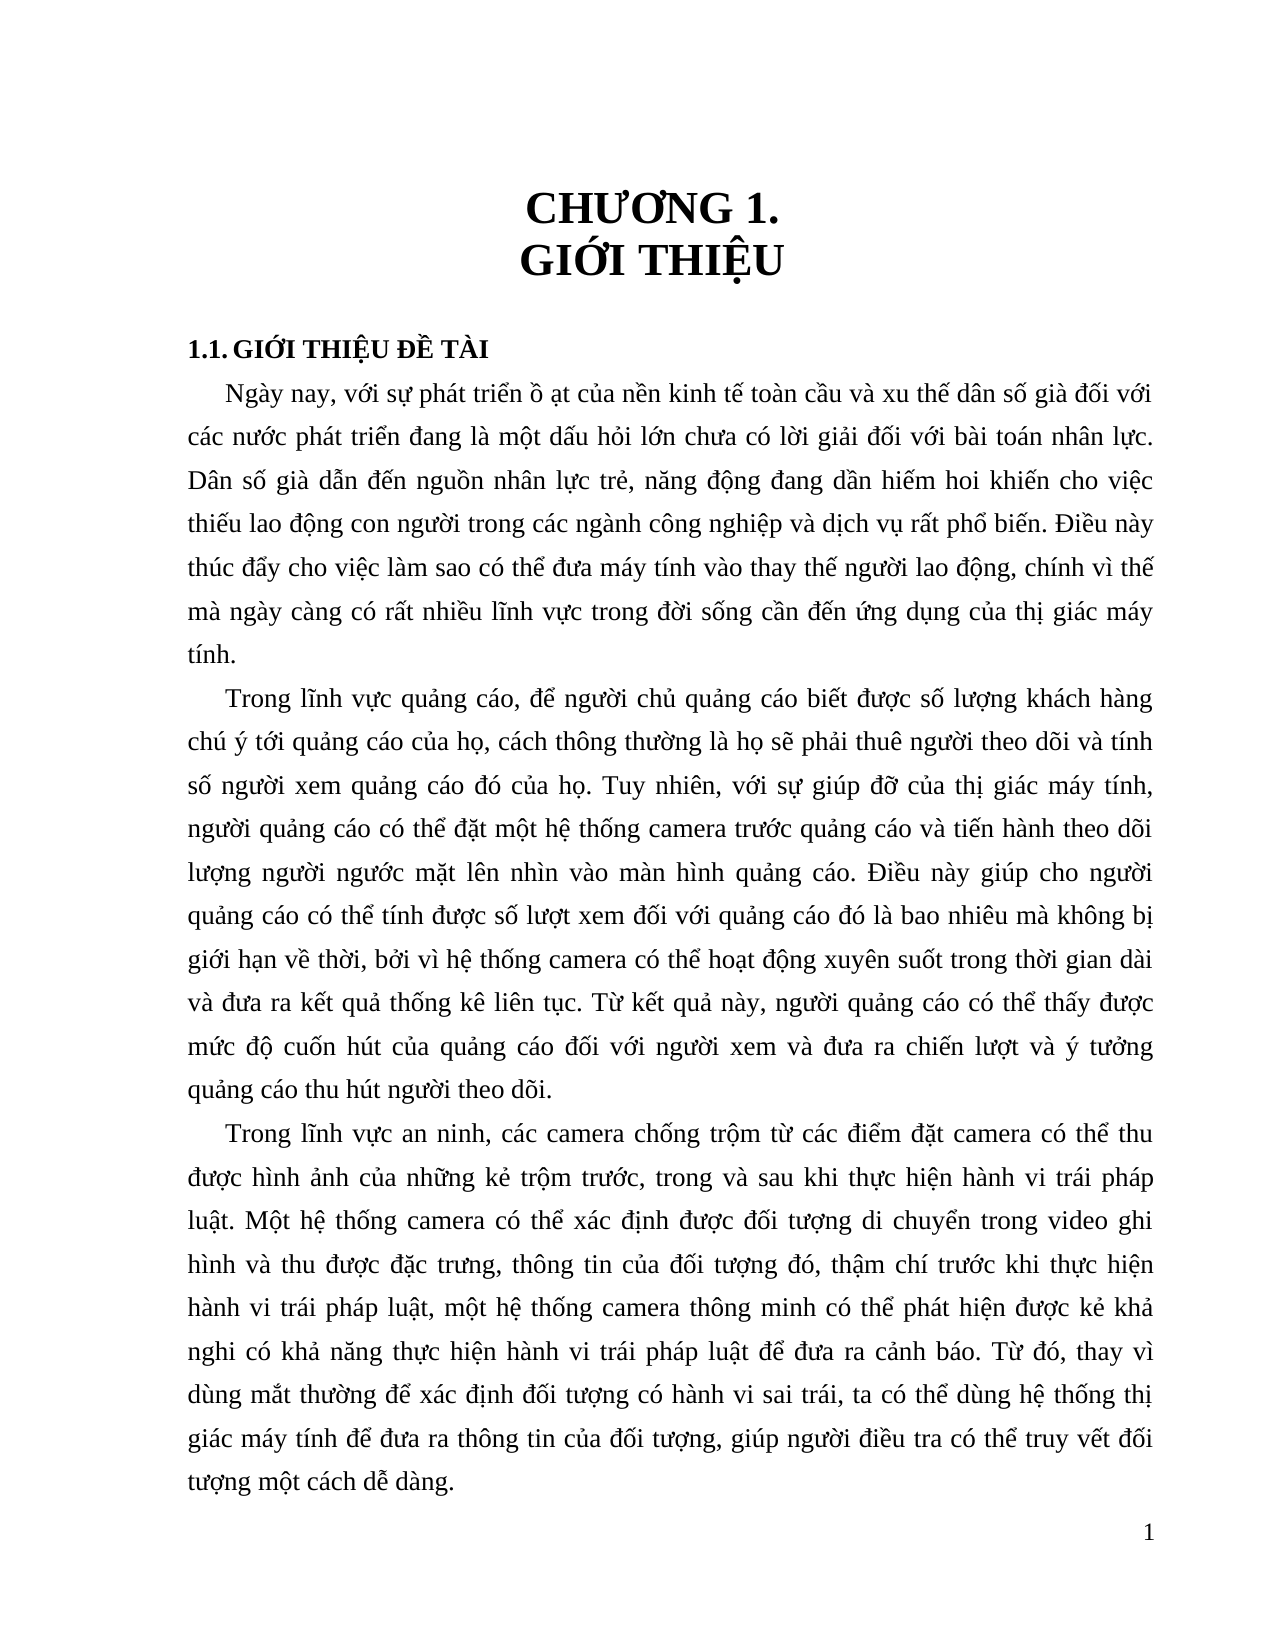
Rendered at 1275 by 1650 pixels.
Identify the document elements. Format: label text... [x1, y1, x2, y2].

list Trong lĩnh vực quảng cáo, để người chủ quảng cáo biết được số lượng khách hàng chú ý tới quảng cáo của họ, cách thông thường là họ sẽ phải thuê người theo dõi và tính số người xem quảng cáo đó của họ. Tuy nhiên, với sự giúp đỡ của thị giác máy tính, người quảng cáo có thể đặt một hệ thống camera trước quảng cáo và tiến hành theo dõi lượng người ngước mặt lên nhìn vào màn hình quảng cáo. Điều này giúp cho người quảng cáo có thể tính được số lượt xem đối với quảng cáo đó là bao nhiêu mà không bị giới hạn về thời, bởi vì hệ thống camera có thể hoạt động xuyên suốt trong thời gian dài và đưa ra kết quả thống kê liên tục. Từ kết quả này, người quảng cáo có thể thấy được mức độ cuốn hút của quảng cáo đối với người xem và đưa ra chiến lượt và ý tưởng quảng cáo thu hút người theo dõi. [187, 682, 1155, 1105]
list Trong lĩnh vực an ninh, các camera chống trộm từ các điểm đặt camera có thể thu được hình ảnh của những kẻ trộm trước, trong và sau khi thực hiện hành vi trái pháp luật. Một hệ thống camera có thể xác định được đối tượng di chuyển trong video ghi hình và thu được đặc trưng, thông tin của đối tượng đó, thậm chí trước khi thực hiện hành vi trái pháp luật, một hệ thống camera thông minh có thể phát hiện được kẻ khả nghi có khả năng thực hiện hành vi trái pháp luật để đưa ra cảnh báo. Từ đó, thay vì dùng mắt thường để xác định đối tượng có hành vi sai trái, ta có thể dùng hệ thống thị giác máy tính để đưa ra thông tin của đối tượng, giúp người điều tra có thể truy vết đối tượng một cách dễ dàng. [187, 1117, 1155, 1497]
subtitle CHƯƠNG 1. [150, 180, 1155, 233]
list Ngày nay, với sự phát triển ồ ạt của nền kinh tế toàn cầu và xu thế dân số già đối với các nước phát triển đang là một dấu hỏi lớn chưa có lời giải đối với bài toán nhân lực. Dân số già dẫn đến nguồn nhân lực trẻ, năng động đang dần hiếm hoi khiến cho việc thiếu lao động con người trong các ngành công nghiệp và dịch vụ rất phổ biến. Điều này thúc đẩy cho việc làm sao có thể đưa máy tính vào thay thế người lao động, chính vì thế mà ngày càng có rất nhiều lĩnh vực trong đời sống cần đến ứng dụng của thị giác máy tính. [187, 377, 1155, 669]
subtitle GIỚI THIỆU ĐỀ TÀI [187, 333, 1155, 364]
subtitle GIỚI THIỆU [150, 233, 1155, 286]
